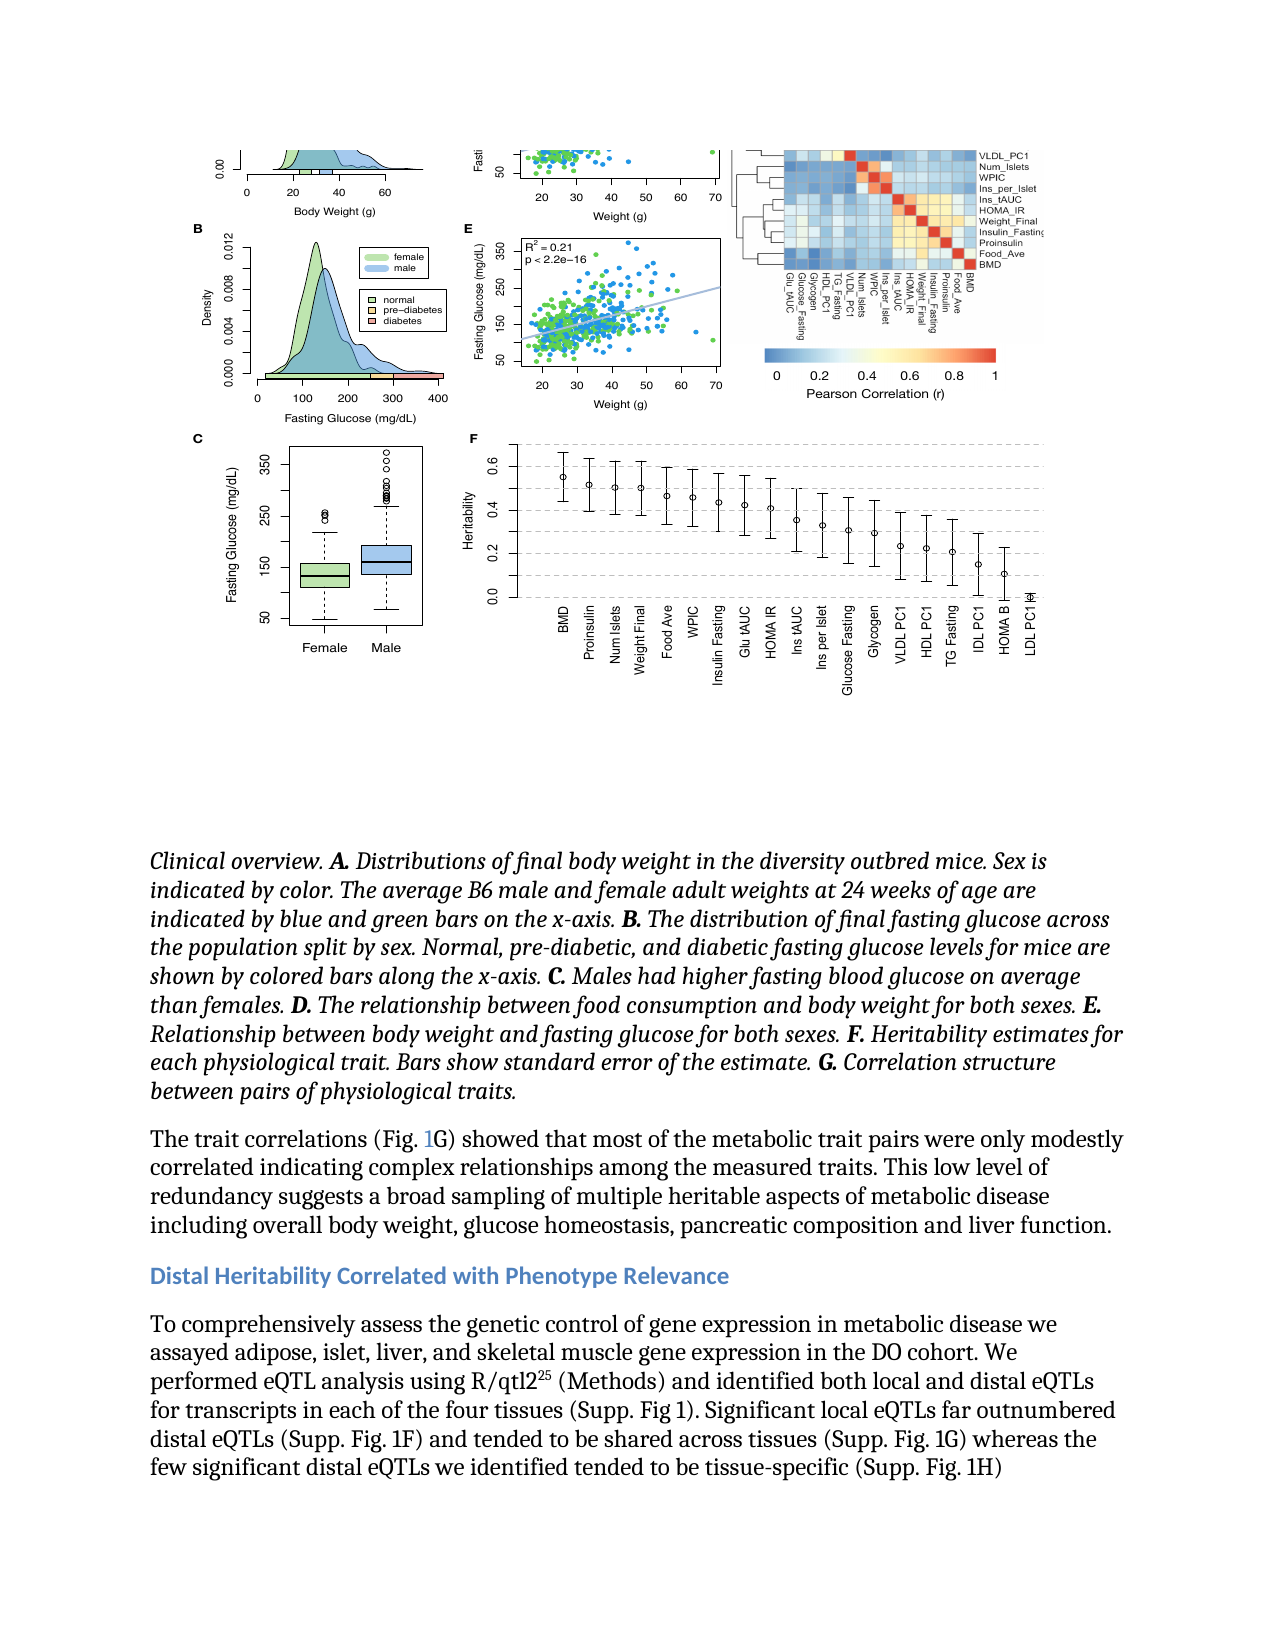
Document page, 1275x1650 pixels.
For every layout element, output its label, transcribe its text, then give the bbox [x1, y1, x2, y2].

text Clinical overview. A. Distributions of final body weight in the diversity outbred mice. Sex is indicated by color. The average B6 male and female adult weights at 24 weeks of age are indicated by blue and green bars on the x-axis. B. The distribution of final fasting glucose across the population split by sex. Normal, pre-diabetic, and diabetic fasting glucose levels for mice are shown by colored bars along the x-axis. C. Males had higher fasting blood glucose on average than females. D. The relationship between food consumption and body weight for both sexes. E. Relationship between body weight and fasting glucose for both sexes. F. Heritability estimates for each physiological trait. Bars show standard error of the estimate. G. Correlation structure between pairs of physiological traits. [150, 847, 1125, 1106]
subtitle Distal Heritability Correlated with Phenotype Relevance [150, 1260, 1125, 1291]
text The trait correlations (Fig. 1G) showed that most of the metabolic trait pairs were only modestly correlated indicating complex relationships among the measured traits. This low level of redundancy suggests a broad sampling of multiple heritable aspects of metabolic disease including overall body weight, glucose homeostasis, pancreatic composition and liver function. [150, 1124, 1125, 1239]
text To comprehensively assess the genetic control of gene expression in metabolic disease we assayed adipose, islet, liver, and skeletal muscle gene expression in the DO cohort. We performed eQTL analysis using R/qtl225 (Methods) and identified both local and distal eQTLs for transcripts in each of the four tissues (Supp. Fig 1). Significant local eQTLs far outnumbered distal eQTLs (Supp. Fig. 1F) and tended to be shared across tissues (Supp. Fig. 1G) whereas the few significant distal eQTLs we identified tended to be tissue-specific (Supp. Fig. 1H) [150, 1309, 1125, 1482]
